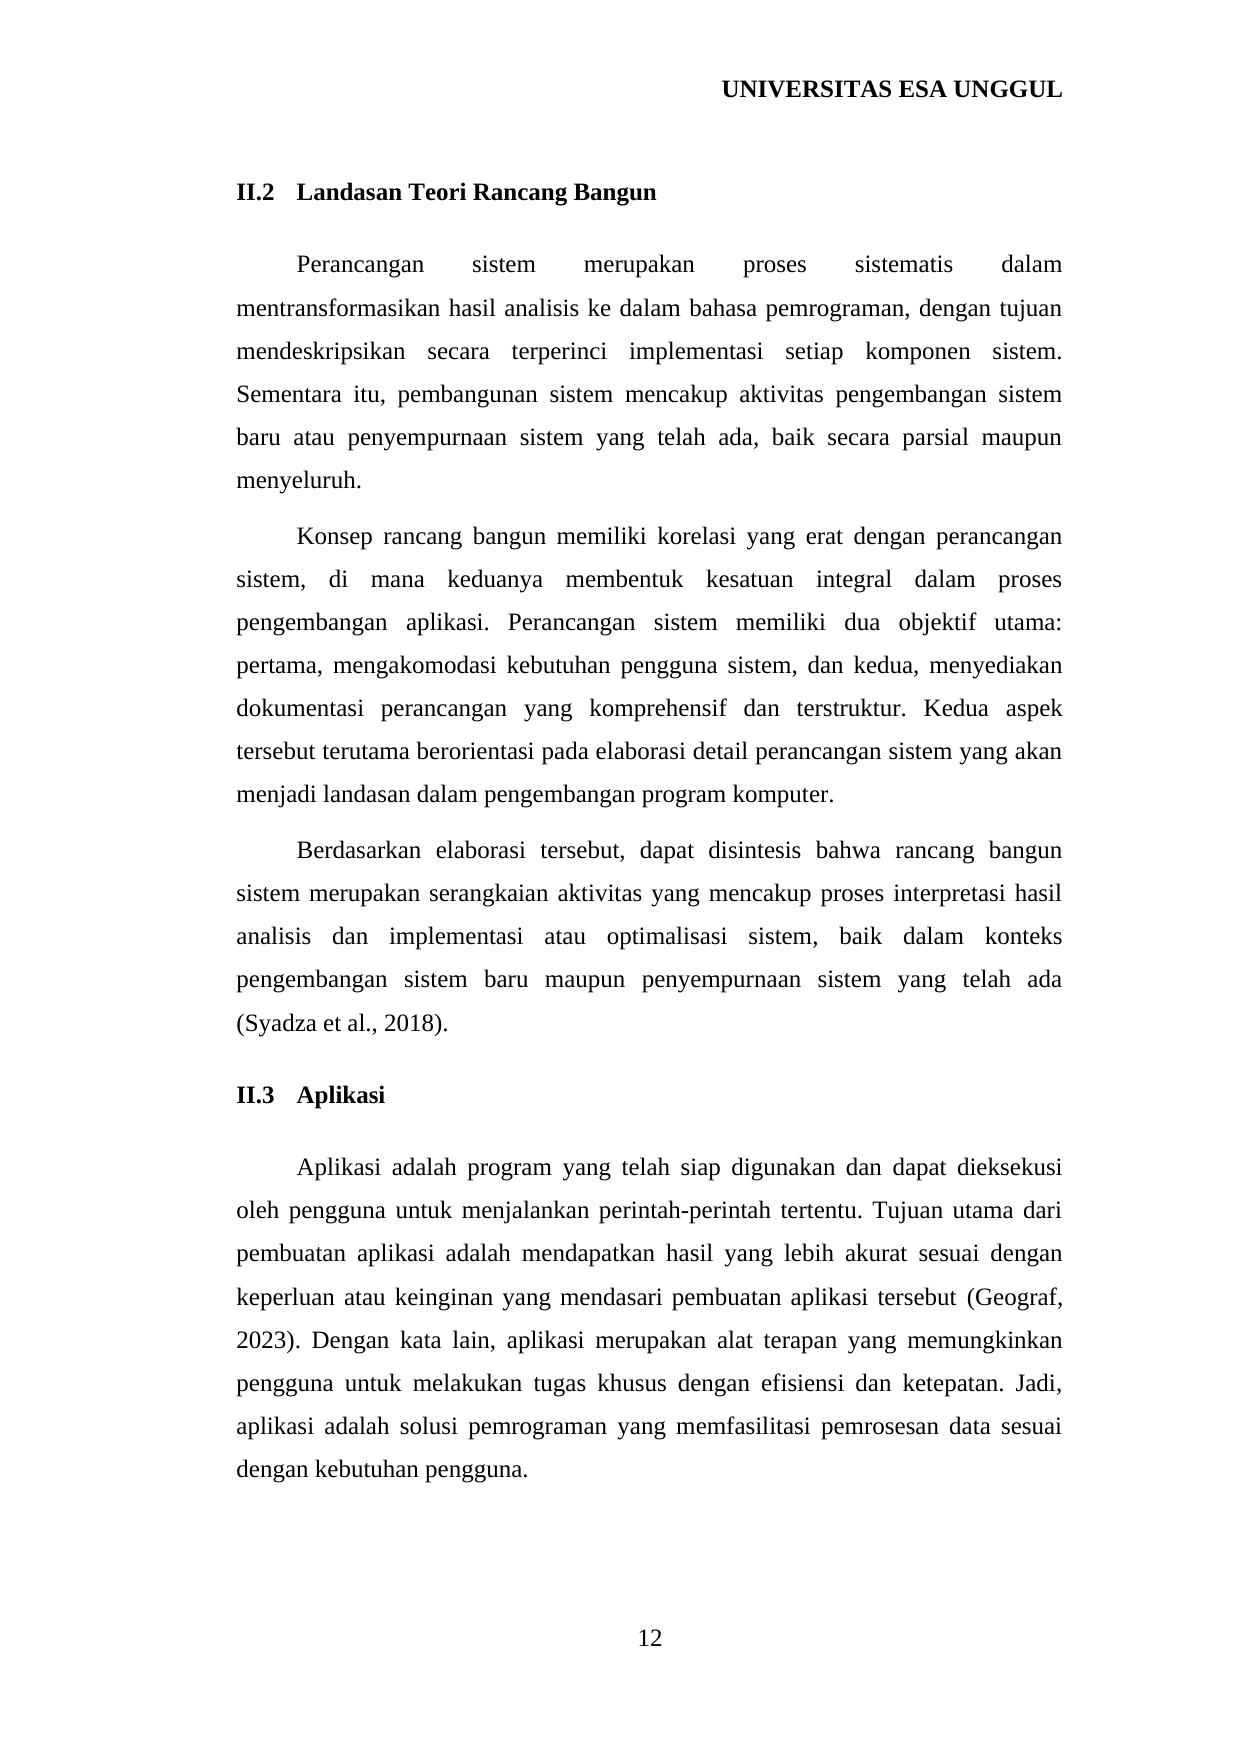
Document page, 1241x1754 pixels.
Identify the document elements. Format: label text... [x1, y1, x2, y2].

subtitle Aplikasi [236, 1080, 1063, 1109]
text Berdasarkan elaborasi tersebut, dapat disintesis bahwa rancang bangun sistem merupakan serangkaian aktivitas yang mencakup proses interpretasi hasil analisis dan implementasi atau optimalisasi sistem, baik dalam konteks pengembangan sistem baru maupun penyempurnaan sistem yang telah ada (Syadza et al., 2018). [236, 835, 1063, 1036]
subtitle Landasan Teori Rancang Bangun [236, 177, 1063, 206]
text Konsep rancang bangun memiliki korelasi yang erat dengan perancangan sistem, di mana keduanya membentuk kesatuan integral dalam proses pengembangan aplikasi. Perancangan sistem memiliki dua objektif utama: pertama, mengakomodasi kebutuhan pengguna sistem, dan kedua, menyediakan dokumentasi perancangan yang komprehensif dan terstruktur. Kedua aspek tersebut terutama berorientasi pada elaborasi detail perancangan sistem yang akan menjadi landasan dalam pengembangan program komputer. [236, 521, 1063, 808]
text Aplikasi adalah program yang telah siap digunakan dan dapat dieksekusi oleh pengguna untuk menjalankan perintah-perintah tertentu. Tujuan utama dari pembuatan aplikasi adalah mendapatkan hasil yang lebih akurat sesuai dengan keperluan atau keinginan yang mendasari pembuatan aplikasi tersebut . Dengan kata lain, aplikasi merupakan alat terapan yang memungkinkan pengguna untuk melakukan tugas khusus dengan efisiensi dan ketepatan. Jadi, aplikasi adalah solusi pemrograman yang memfasilitasi pemrosesan data sesuai dengan kebutuhan pengguna. [236, 1152, 1063, 1483]
text Perancangan sistem merupakan proses sistematis dalam mentransformasikan hasil analisis ke dalam bahasa pemrograman, dengan tujuan mendeskripsikan secara terperinci implementasi setiap komponen sistem. Sementara itu, pembangunan sistem mencakup aktivitas pengembangan sistem baru atau penyempurnaan sistem yang telah ada, baik secara parsial maupun menyeluruh. [236, 249, 1063, 494]
